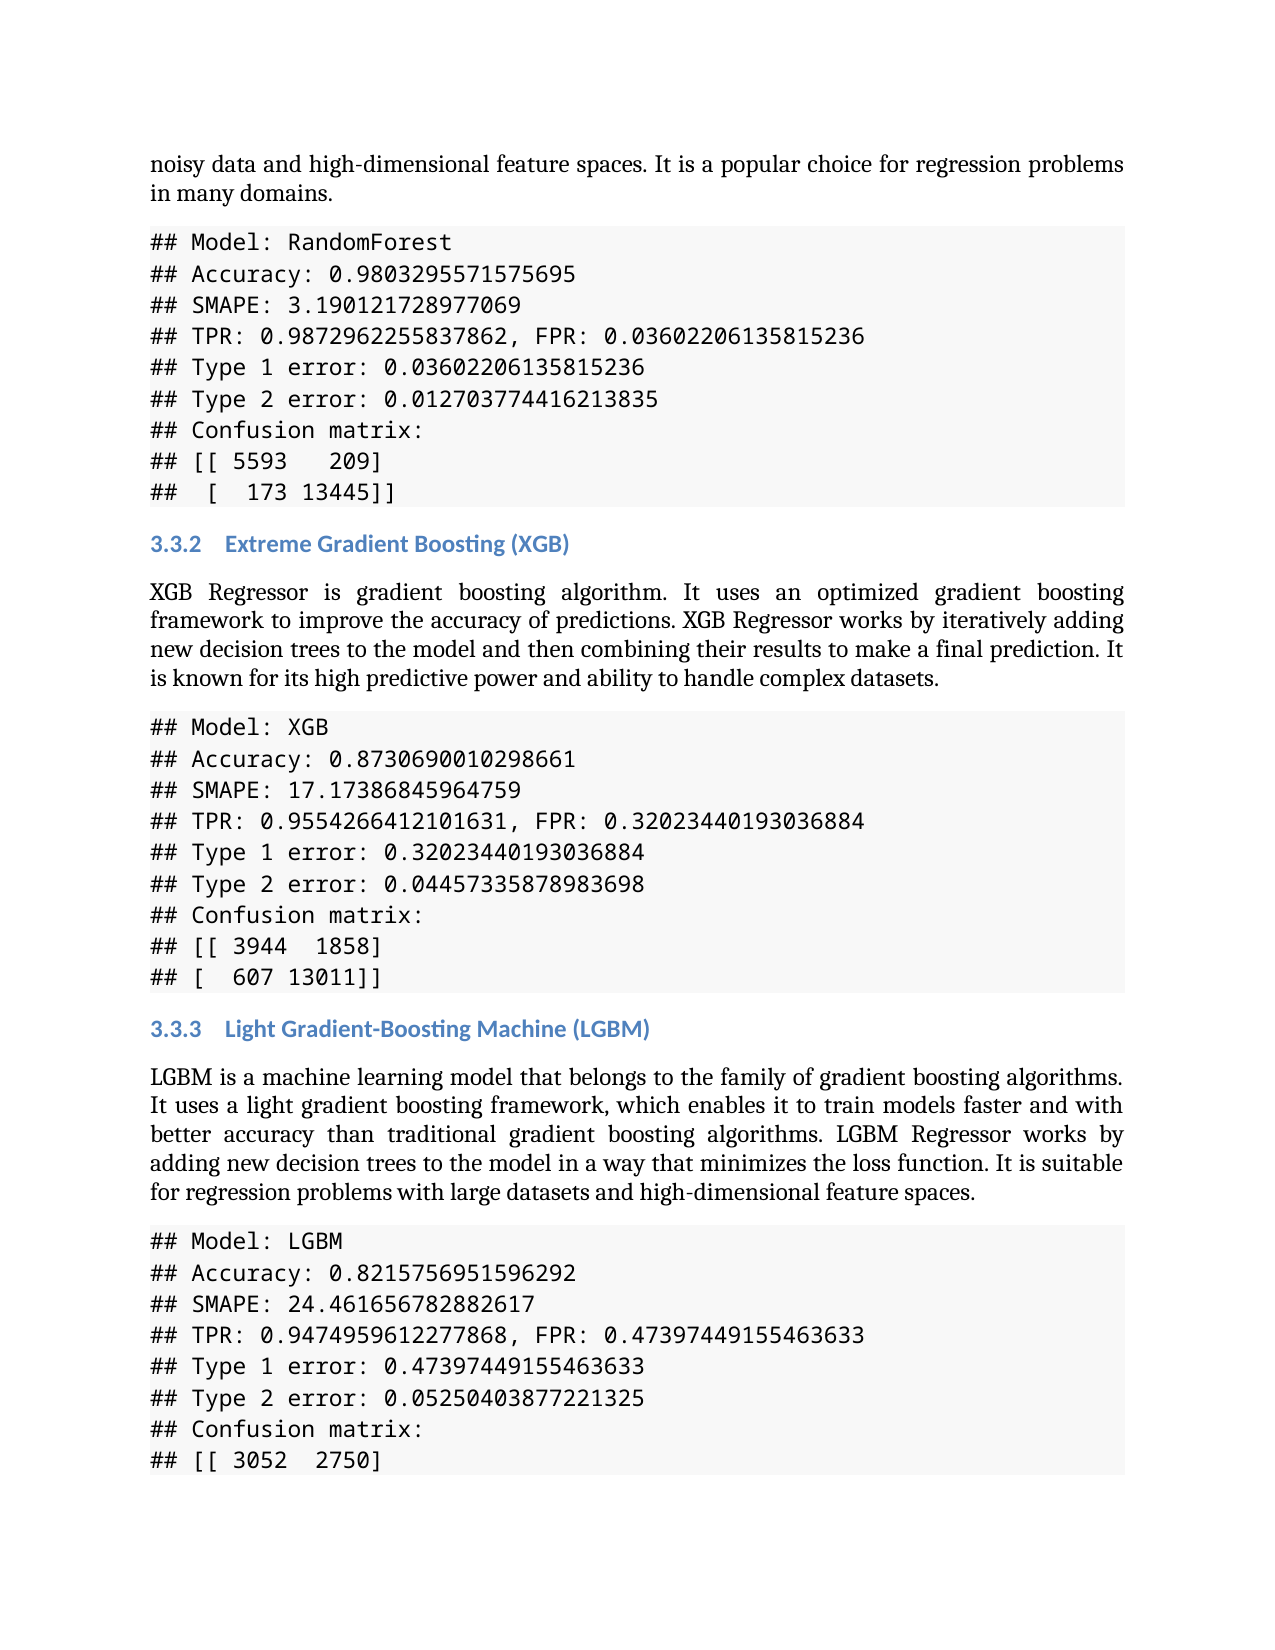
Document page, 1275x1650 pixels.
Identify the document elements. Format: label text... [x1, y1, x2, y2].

text ## [ 173 13445]] [150, 476, 1125, 507]
text ## Type 2 error: 0.05250403877221325 [150, 1381, 1125, 1413]
text ## TPR: 0.9474959612277868, FPR: 0.47397449155463633 [150, 1319, 1125, 1350]
text ## [ 607 13011]] [150, 961, 1125, 993]
text ## Accuracy: 0.9803295571575695 [150, 257, 1125, 289]
text ## TPR: 0.9554266412101631, FPR: 0.32023440193036884 [150, 805, 1125, 836]
text ## Accuracy: 0.8215756951596292 [150, 1256, 1125, 1288]
text ## Model: XGB [150, 711, 1125, 743]
text ## Confusion matrix: [150, 1413, 1125, 1444]
text ## Type 1 error: 0.03602206135815236 [150, 351, 1125, 382]
text ## TPR: 0.9872962255837862, FPR: 0.03602206135815236 [150, 320, 1125, 351]
text ## SMAPE: 3.190121728977069 [150, 289, 1125, 320]
text ## Confusion matrix: [150, 899, 1125, 930]
text ## Model: RandomForest [150, 226, 1125, 257]
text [150, 150, 1125, 207]
text XGB Regressor is gradient boosting algorithm. It uses an optimized gradient boosting framework to improve the accuracy of predictions. XGB Regressor works by iteratively adding new decision trees to the model and then combining their results to make a final prediction. It is known for its high predictive power and ability to handle complex datasets. [150, 578, 1125, 693]
text ## [[ 3944 1858] [150, 930, 1125, 961]
text ## [[ 3052 2750] [150, 1444, 1125, 1475]
text ## Confusion matrix: [150, 414, 1125, 445]
text ## [[ 5593 209] [150, 445, 1125, 476]
text ## Type 2 error: 0.012703774416213835 [150, 382, 1125, 414]
text ## SMAPE: 17.17386845964759 [150, 774, 1125, 805]
subtitle Light Gradient-Boosting Machine (LGBM) [150, 1013, 1125, 1044]
text ## Model: LGBM [150, 1225, 1125, 1256]
text ## Type 1 error: 0.47397449155463633 [150, 1350, 1125, 1381]
text ## SMAPE: 24.461656782882617 [150, 1288, 1125, 1319]
text ## Accuracy: 0.8730690010298661 [150, 743, 1125, 774]
text LGBM is a machine learning model that belongs to the family of gradient boosting algorithms. It uses a light gradient boosting framework, which enables it to train models faster and with better accuracy than traditional gradient boosting algorithms. LGBM Regressor works by adding new decision trees to the model in a way that minimizes the loss function. It is suitable for regression problems with large datasets and high-dimensional feature spaces. [150, 1063, 1125, 1206]
subtitle Extreme Gradient Boosting (XGB) [150, 528, 1125, 559]
text ## Type 2 error: 0.04457335878983698 [150, 868, 1125, 899]
text ## Type 1 error: 0.32023440193036884 [150, 836, 1125, 868]
